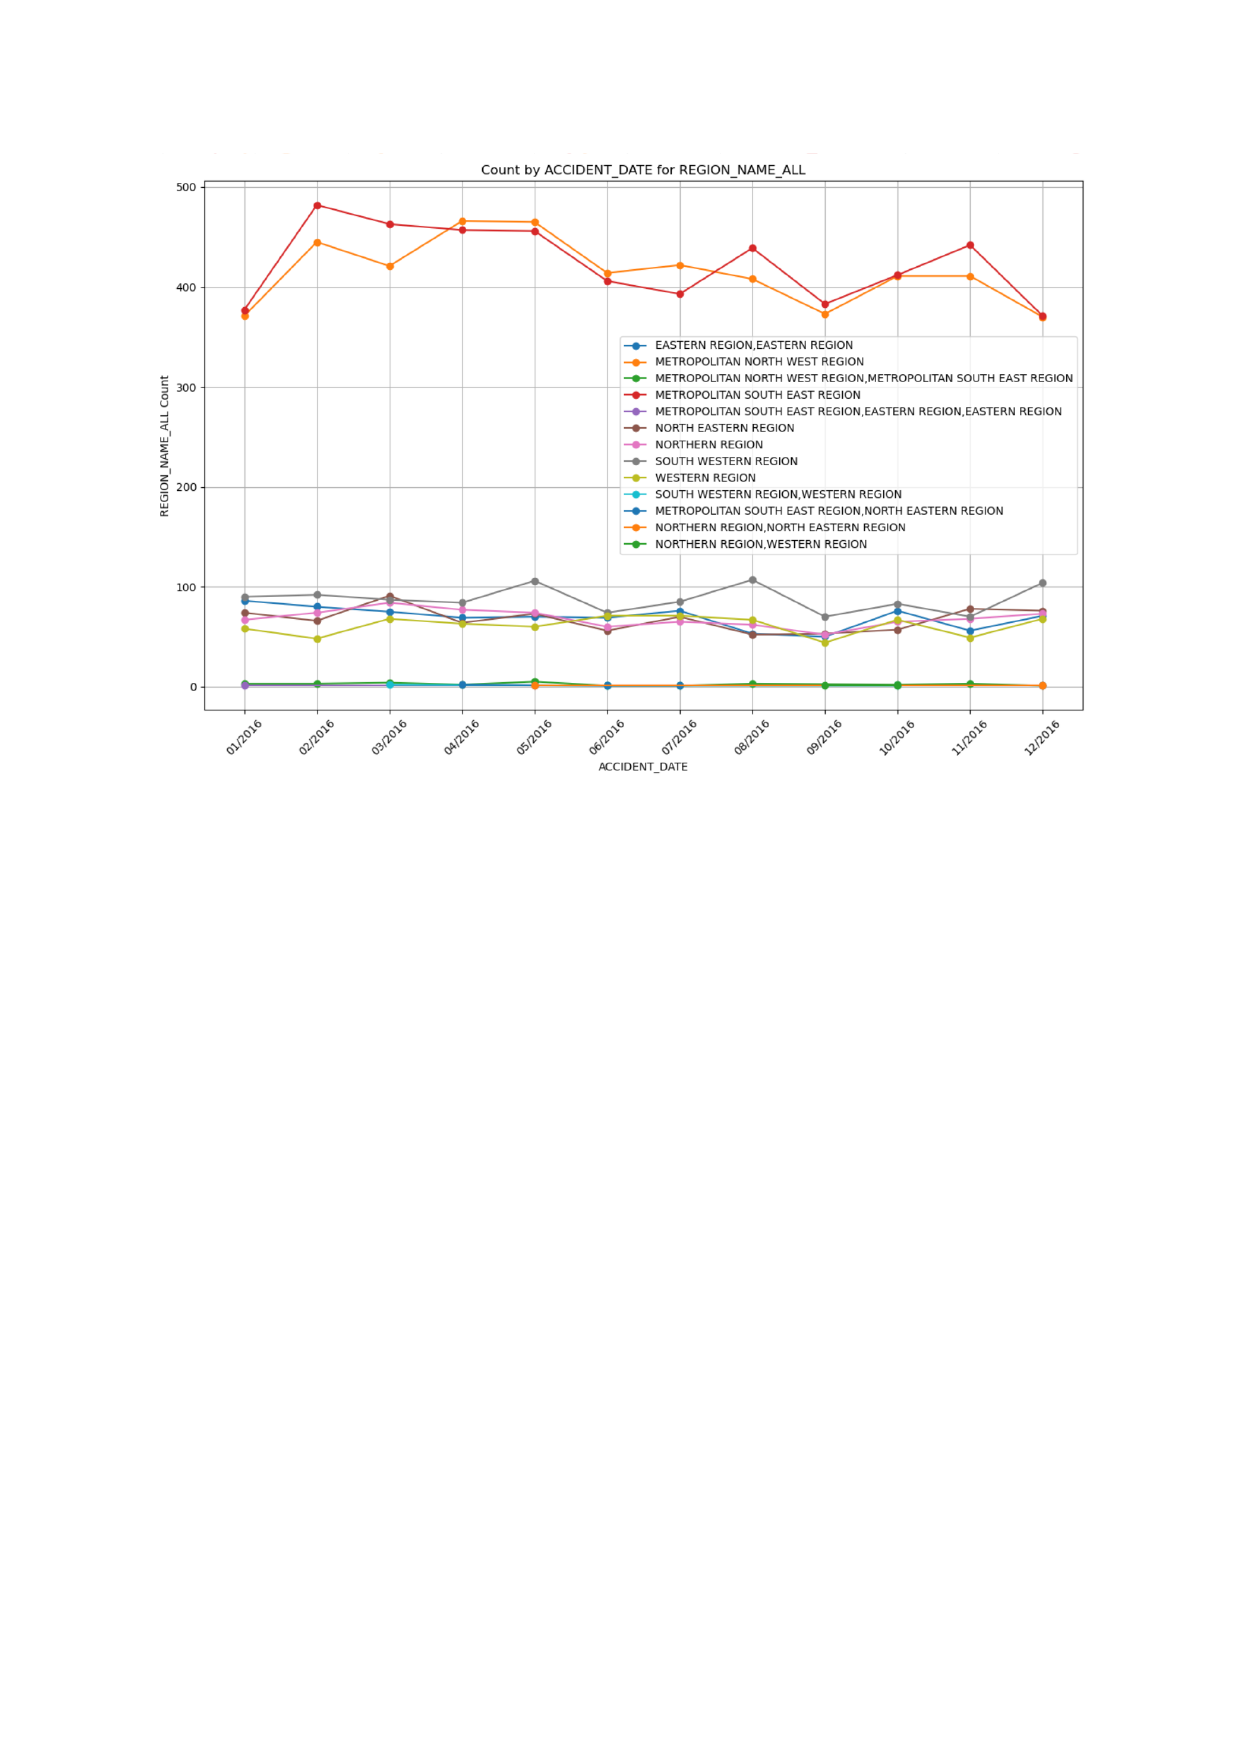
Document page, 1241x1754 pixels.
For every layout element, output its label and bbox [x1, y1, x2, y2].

picture [150, 150, 1091, 781]
